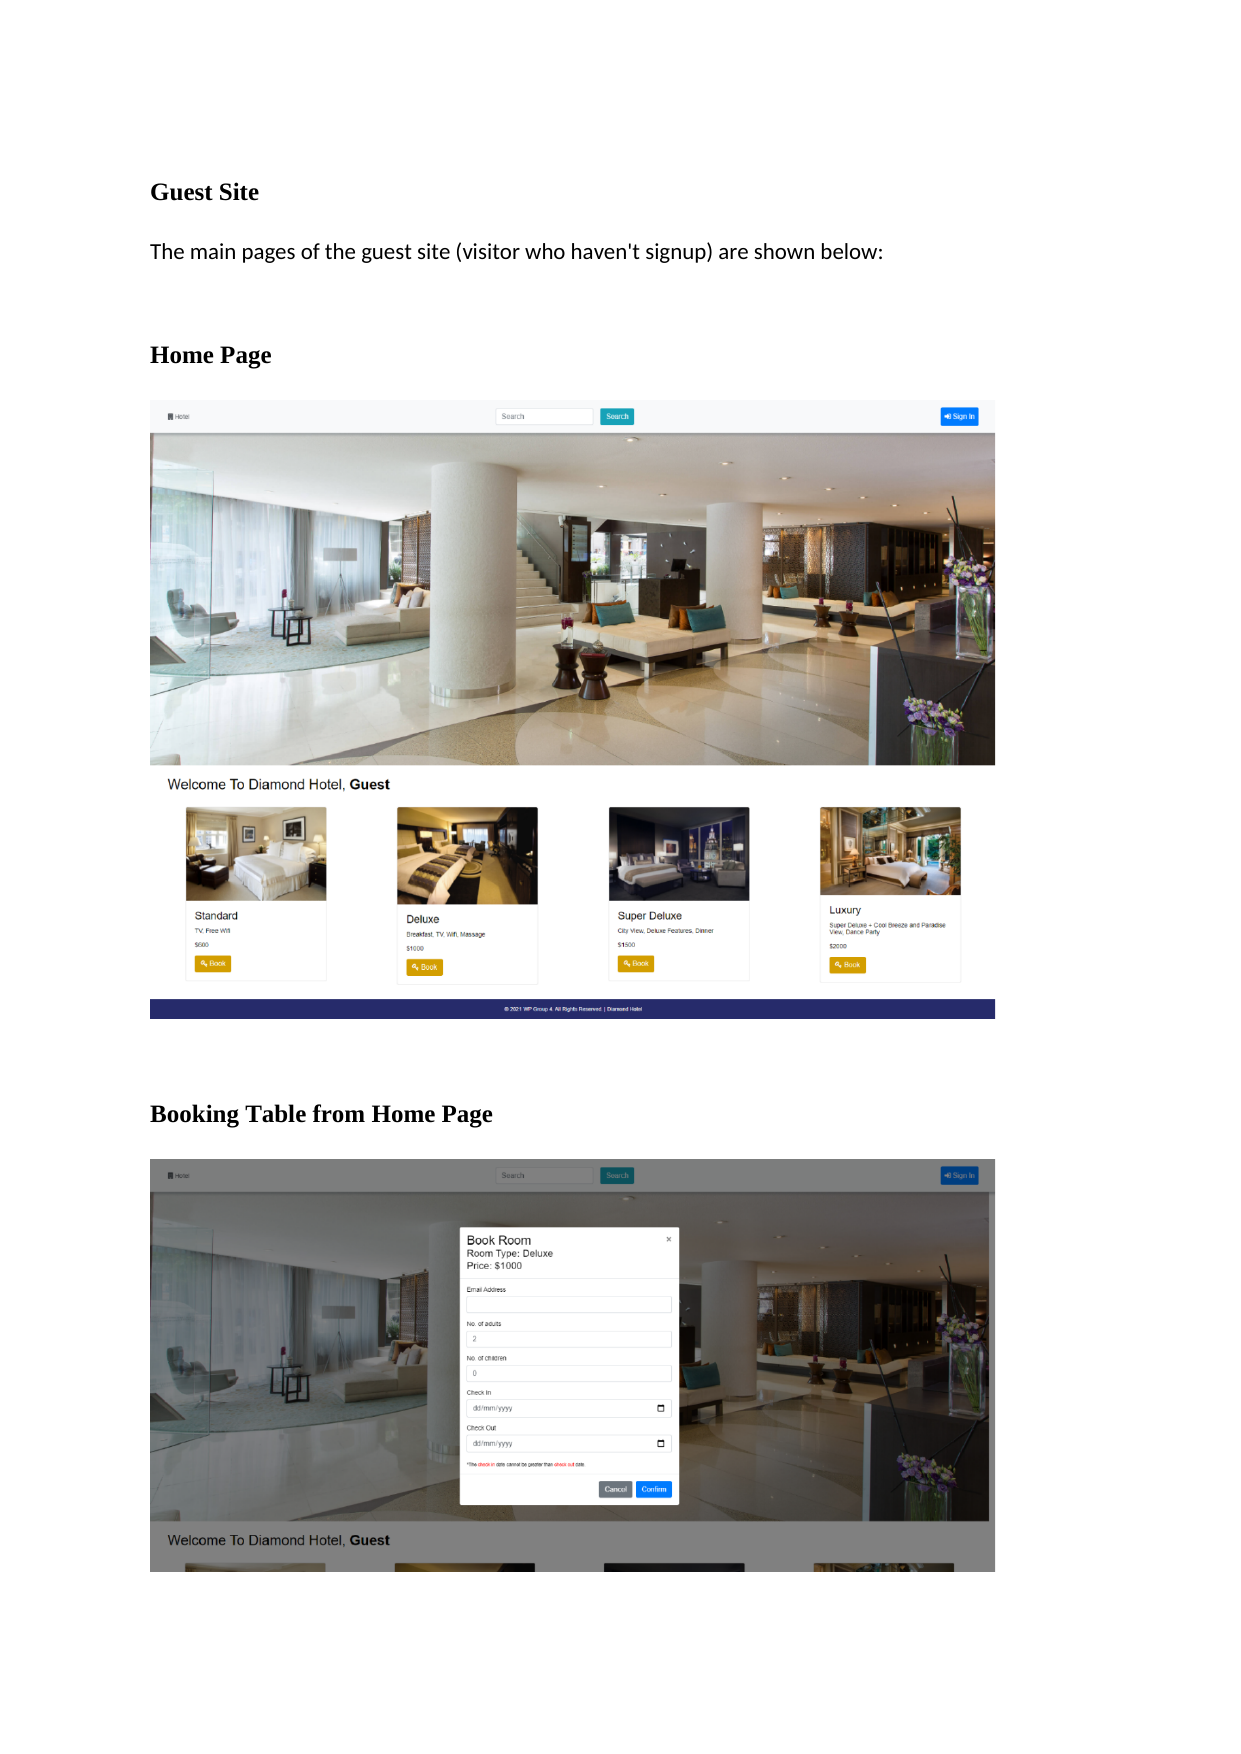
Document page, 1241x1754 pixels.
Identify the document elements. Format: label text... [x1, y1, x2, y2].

subtitle Booking Table from Home Page [150, 1099, 1090, 1128]
picture [150, 1159, 996, 1572]
subtitle Guest Site [150, 177, 1090, 206]
subtitle Home Page [150, 340, 1090, 369]
picture [150, 400, 996, 1019]
text The main pages of the guest site (visitor who haven't signup) are shown below: [150, 237, 1090, 265]
